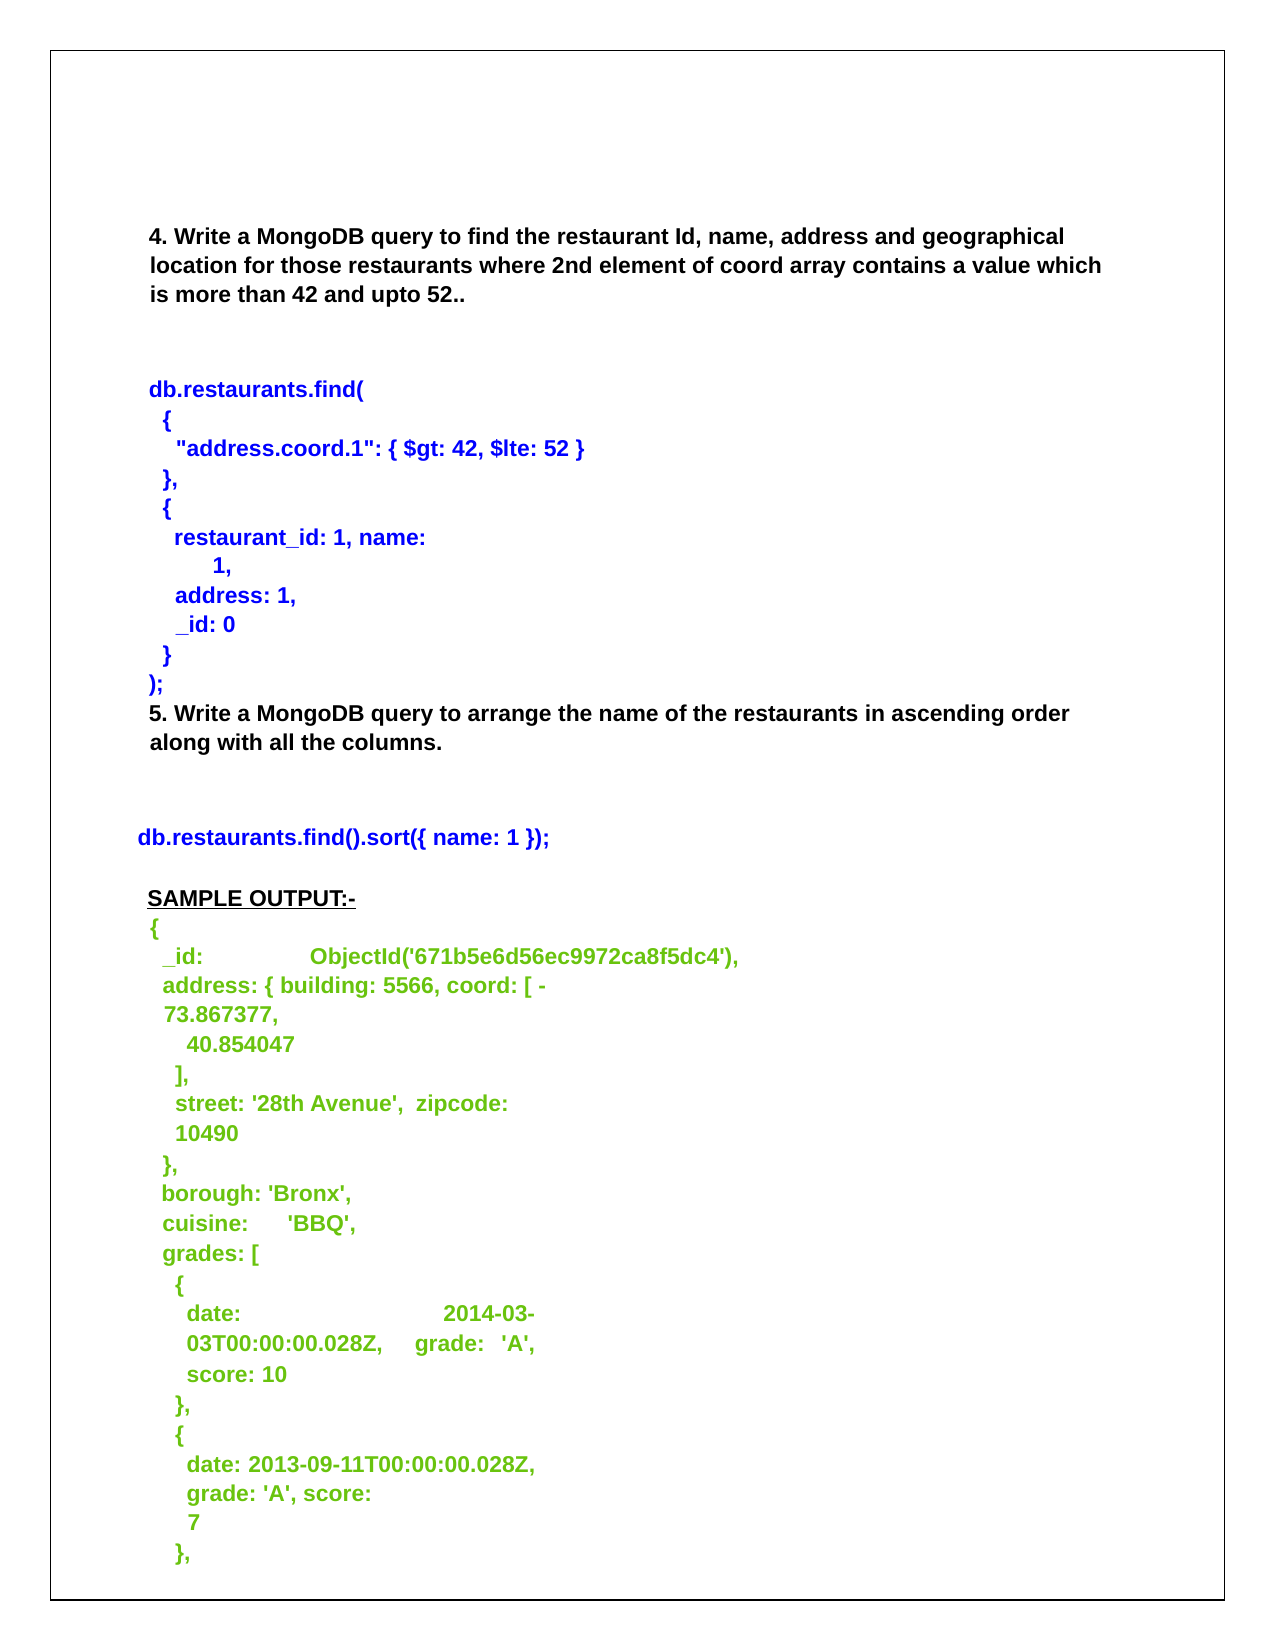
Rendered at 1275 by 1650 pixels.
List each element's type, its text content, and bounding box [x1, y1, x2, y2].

text }, [175, 1391, 535, 1418]
text ], [175, 1061, 535, 1087]
text borough: 'Bronx', cuisine: 'BBQ', grades: [ [161, 1180, 443, 1267]
text }, [175, 1539, 535, 1565]
text { [175, 1271, 535, 1297]
text }, [162, 1151, 535, 1177]
text { [162, 494, 1102, 521]
text { [175, 1421, 535, 1447]
text { [150, 913, 535, 940]
text "address.coord.1": { $gt: 42, $lte: 52 } [176, 435, 1102, 462]
text } [162, 641, 1102, 667]
text db.restaurants.find().sort({ name: 1 }); [137, 824, 1102, 851]
text restaurant_id: 1, name: 1, [174, 524, 430, 579]
text address: 1, [175, 582, 1102, 608]
text 5. Write a MongoDB query to arrange the name of the restaurants in ascending order along with all the columns. [148, 699, 1125, 756]
text _id: ObjectId('671b5e6d56ec9972ca8f5dc4'), address: { building: 5566, coord: [ - [162, 943, 738, 998]
text SAMPLE OUTPUT:- [147, 885, 1152, 911]
text 7 [187, 1509, 535, 1535]
text { [162, 406, 1102, 432]
text date: 2014-03-03T00:00:00.028Z, grade: 'A', score: 10 [186, 1300, 535, 1388]
text street: '28th Avenue', zipcode: 10490 [175, 1090, 508, 1147]
text 4. Write a MongoDB query to find the restaurant Id, name, address and geographical location for those restaurants where 2nd element of coord array contains a value which is more than 42 and upto 52.. [148, 223, 1125, 308]
text 40.854047 [186, 1031, 535, 1057]
text db.restaurants.find( [148, 376, 1102, 403]
text ); [148, 670, 1102, 696]
text _id: 0 [176, 611, 1102, 637]
text }, [162, 465, 1102, 491]
text date: 2013-09-11T00:00:00.028Z, grade: 'A', score: [186, 1451, 535, 1506]
text 73.867377, [163, 1001, 535, 1028]
